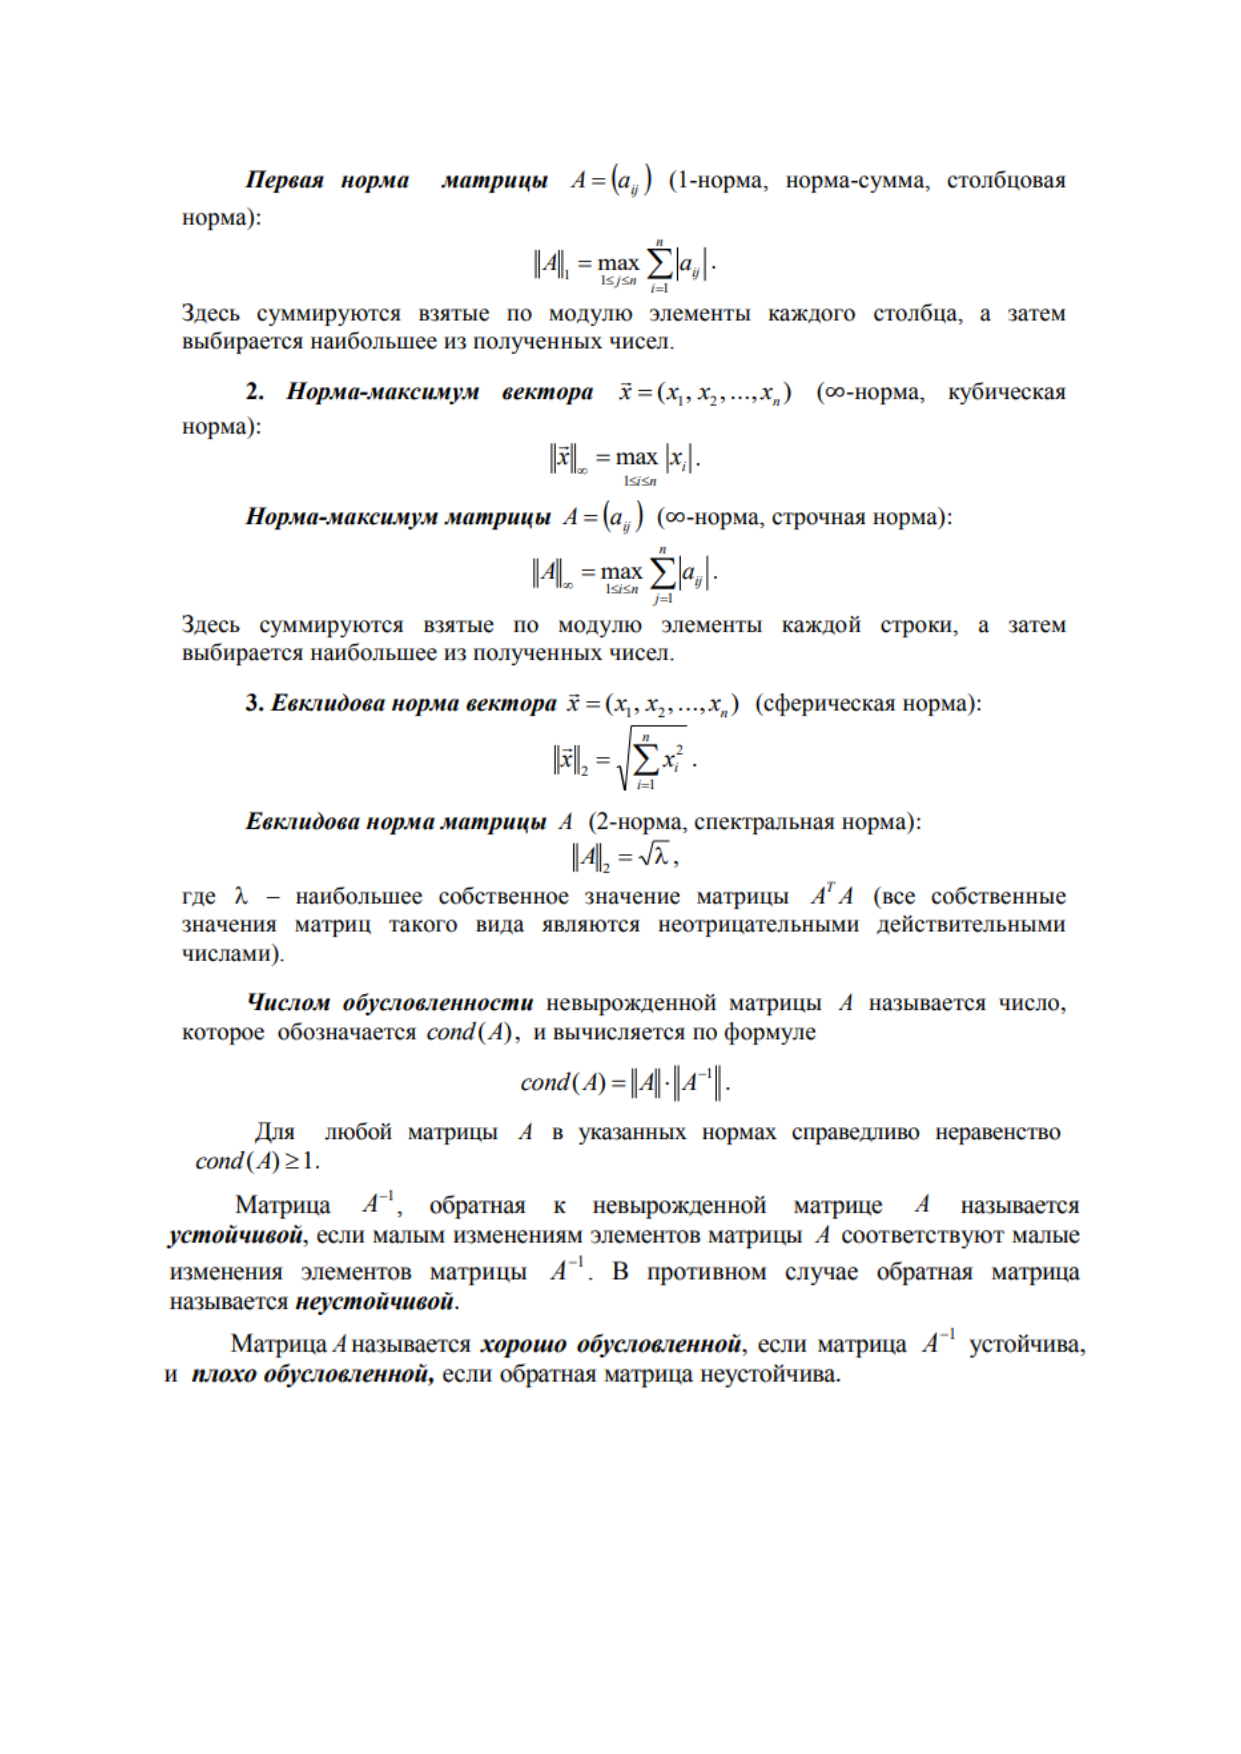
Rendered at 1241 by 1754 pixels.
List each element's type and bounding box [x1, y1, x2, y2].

picture [150, 150, 1091, 1182]
picture [150, 1185, 1091, 1315]
picture [150, 1318, 1091, 1389]
